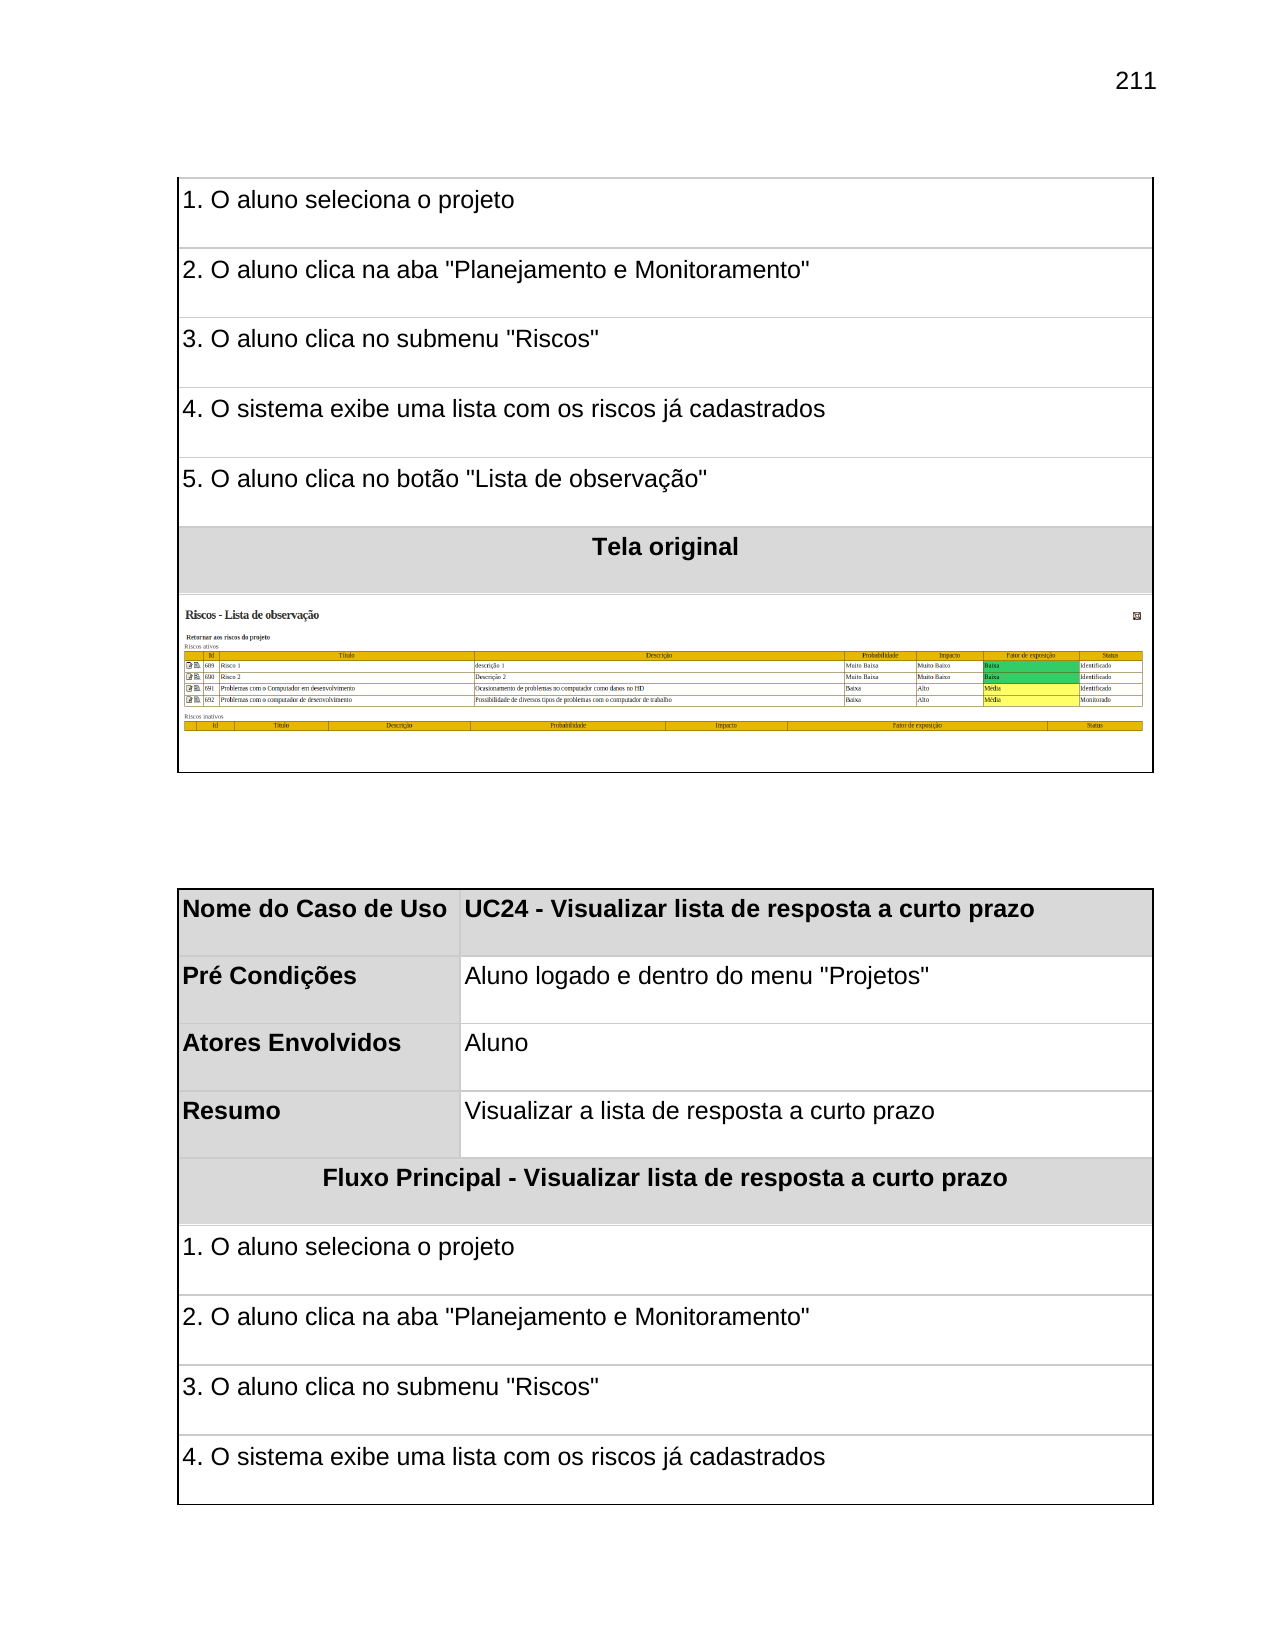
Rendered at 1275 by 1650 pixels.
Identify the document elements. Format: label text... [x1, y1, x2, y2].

table_cell Fluxo Principal - Visualizar lista de resposta a curto prazo [179, 1159, 1152, 1224]
table_cell Aluno logado e dentro do menu "Projetos" [461, 957, 1152, 1023]
table_cell 2. O aluno clica na aba "Planejamento e Monitoramento" [179, 249, 1152, 317]
table_cell 2. O aluno clica na aba "Planejamento e Monitoramento" [179, 1296, 1152, 1364]
table_cell Atores Envolvidos [179, 1024, 459, 1090]
table_cell 3. O aluno clica no submenu "Riscos" [179, 318, 1152, 387]
table_cell Visualizar a lista de resposta a curto prazo [461, 1092, 1152, 1157]
table_cell Resumo [179, 1092, 459, 1157]
table_cell 5. O aluno clica no botão "Lista de observação" [179, 458, 1152, 526]
table_cell Tela original [179, 528, 1152, 593]
table_cell [179, 595, 1152, 772]
table_cell 4. O sistema exibe uma lista com os riscos já cadastrados [179, 388, 1152, 456]
table_header Nome do Caso de Uso [179, 890, 459, 955]
table_cell 3. O aluno clica no submenu "Riscos" [179, 1366, 1152, 1434]
picture [182, 599, 1148, 739]
table_cell 1. O aluno seleciona o projeto [179, 1226, 1152, 1294]
table_cell Pré Condições [179, 957, 459, 1023]
table_cell 1. O aluno seleciona o projeto [179, 179, 1152, 247]
table_cell Aluno [461, 1024, 1152, 1090]
table_cell 4. O sistema exibe uma lista com os riscos já cadastrados [179, 1436, 1152, 1504]
table_header UC24 - Visualizar lista de resposta a curto prazo [461, 890, 1152, 955]
